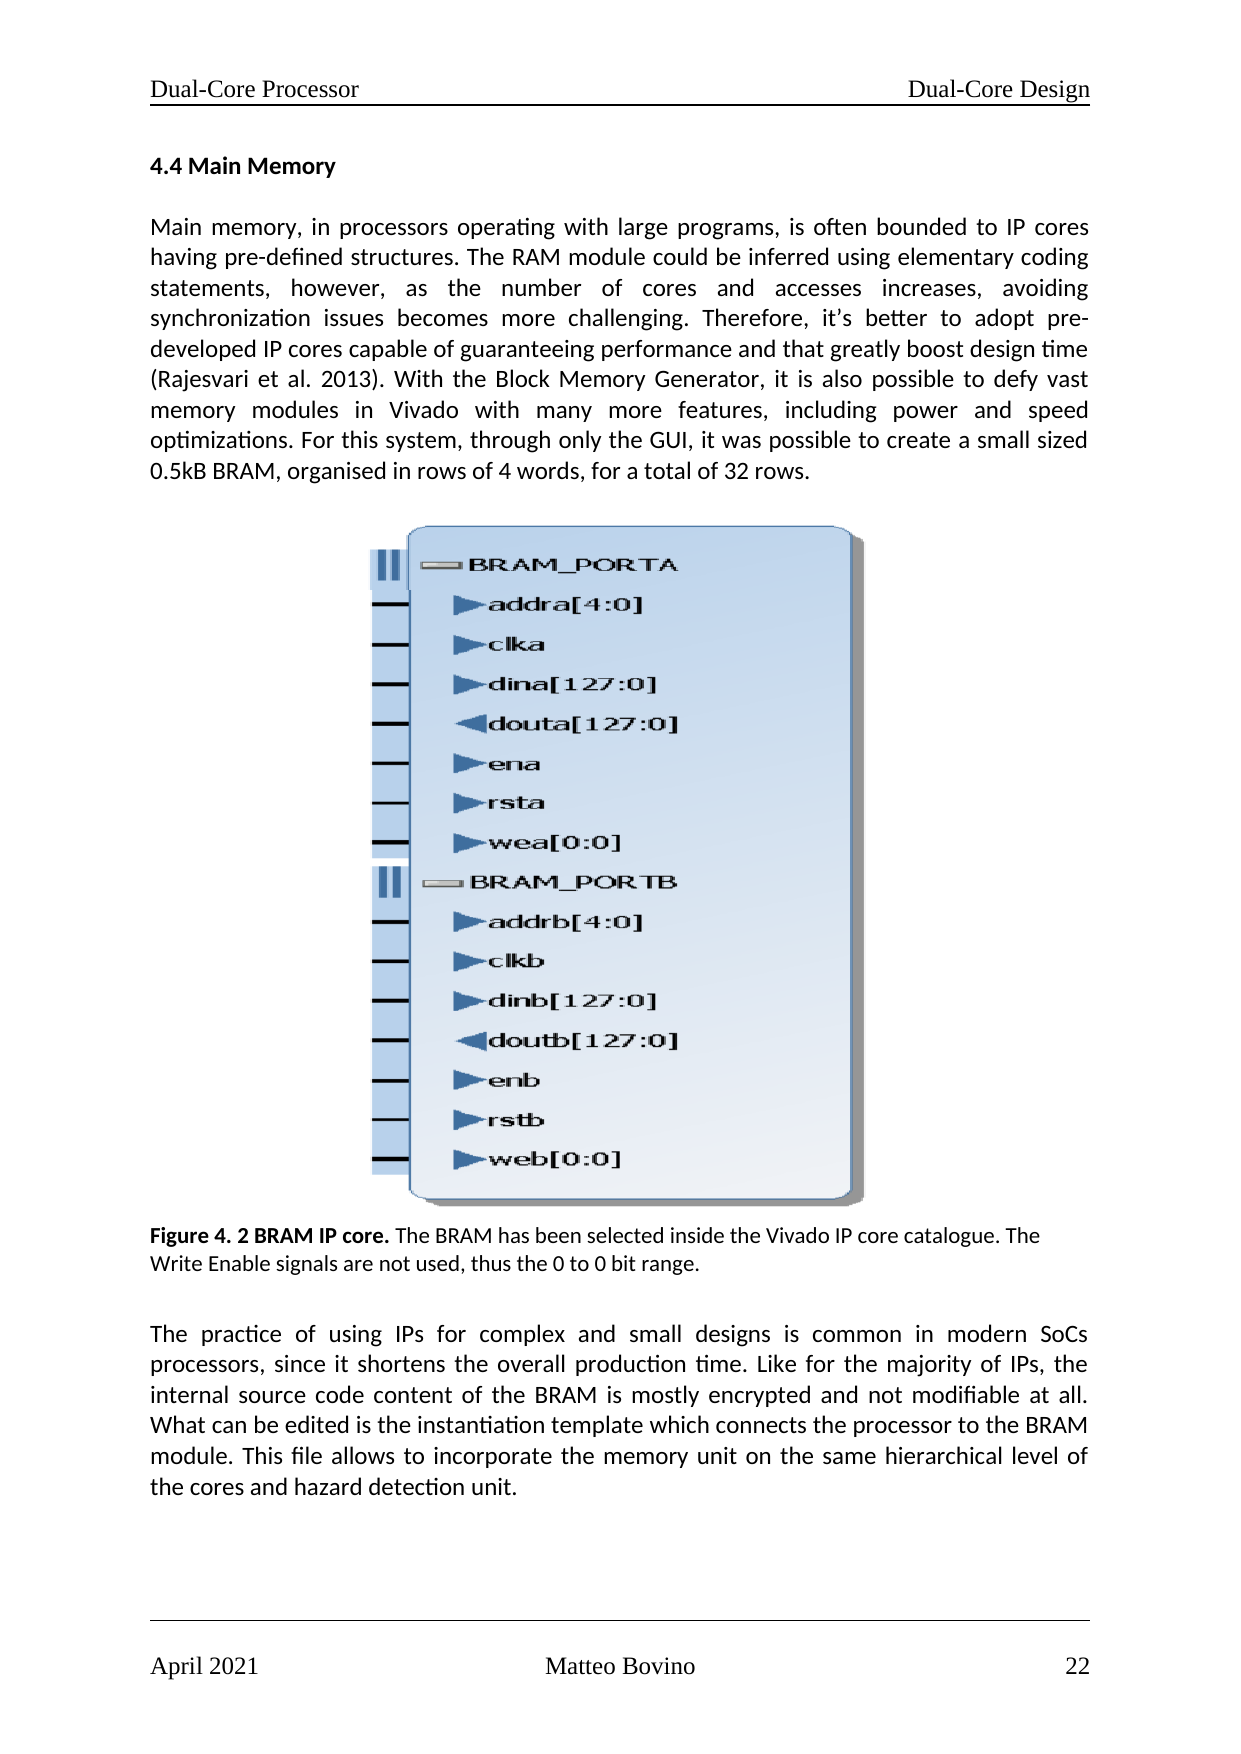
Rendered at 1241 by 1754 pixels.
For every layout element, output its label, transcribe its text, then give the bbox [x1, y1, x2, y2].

text Main memory, in processors operating with large programs, is often bounded to IP cores having pre-defined structures. The RAM module could be inferred using elementary coding statements, however, as the number of cores and accesses increases, avoiding synchronization issues becomes more challenging. Therefore, it’s better to adopt pre-developed IP cores capable of guaranteeing performance and that greatly boost design time (Rajesvari et al. 2013). With the Block Memory Generator, it is also possible to defy vast memory modules in Vivado with many more features, including power and speed optimizations. For this system, through only the GUI, it was possible to create a small sized 0.5kB BRAM, organised in rows of 4 words, for a total of 32 rows. [150, 211, 1090, 486]
picture [358, 523, 882, 1208]
text The practice of using IPs for complex and small designs is common in modern SoCs processors, since it shortens the overall production time. Like for the majority of IPs, the internal source code content of the BRAM is mostly encrypted and not modifiable at all. What can be edited is the instantiation template which connects the processor to the BRAM module. This file allows to incorporate the memory unit on the same hierarchical level of the cores and hazard detection unit. [150, 1318, 1090, 1501]
subtitle 4.4 Main Memory [150, 150, 1090, 181]
